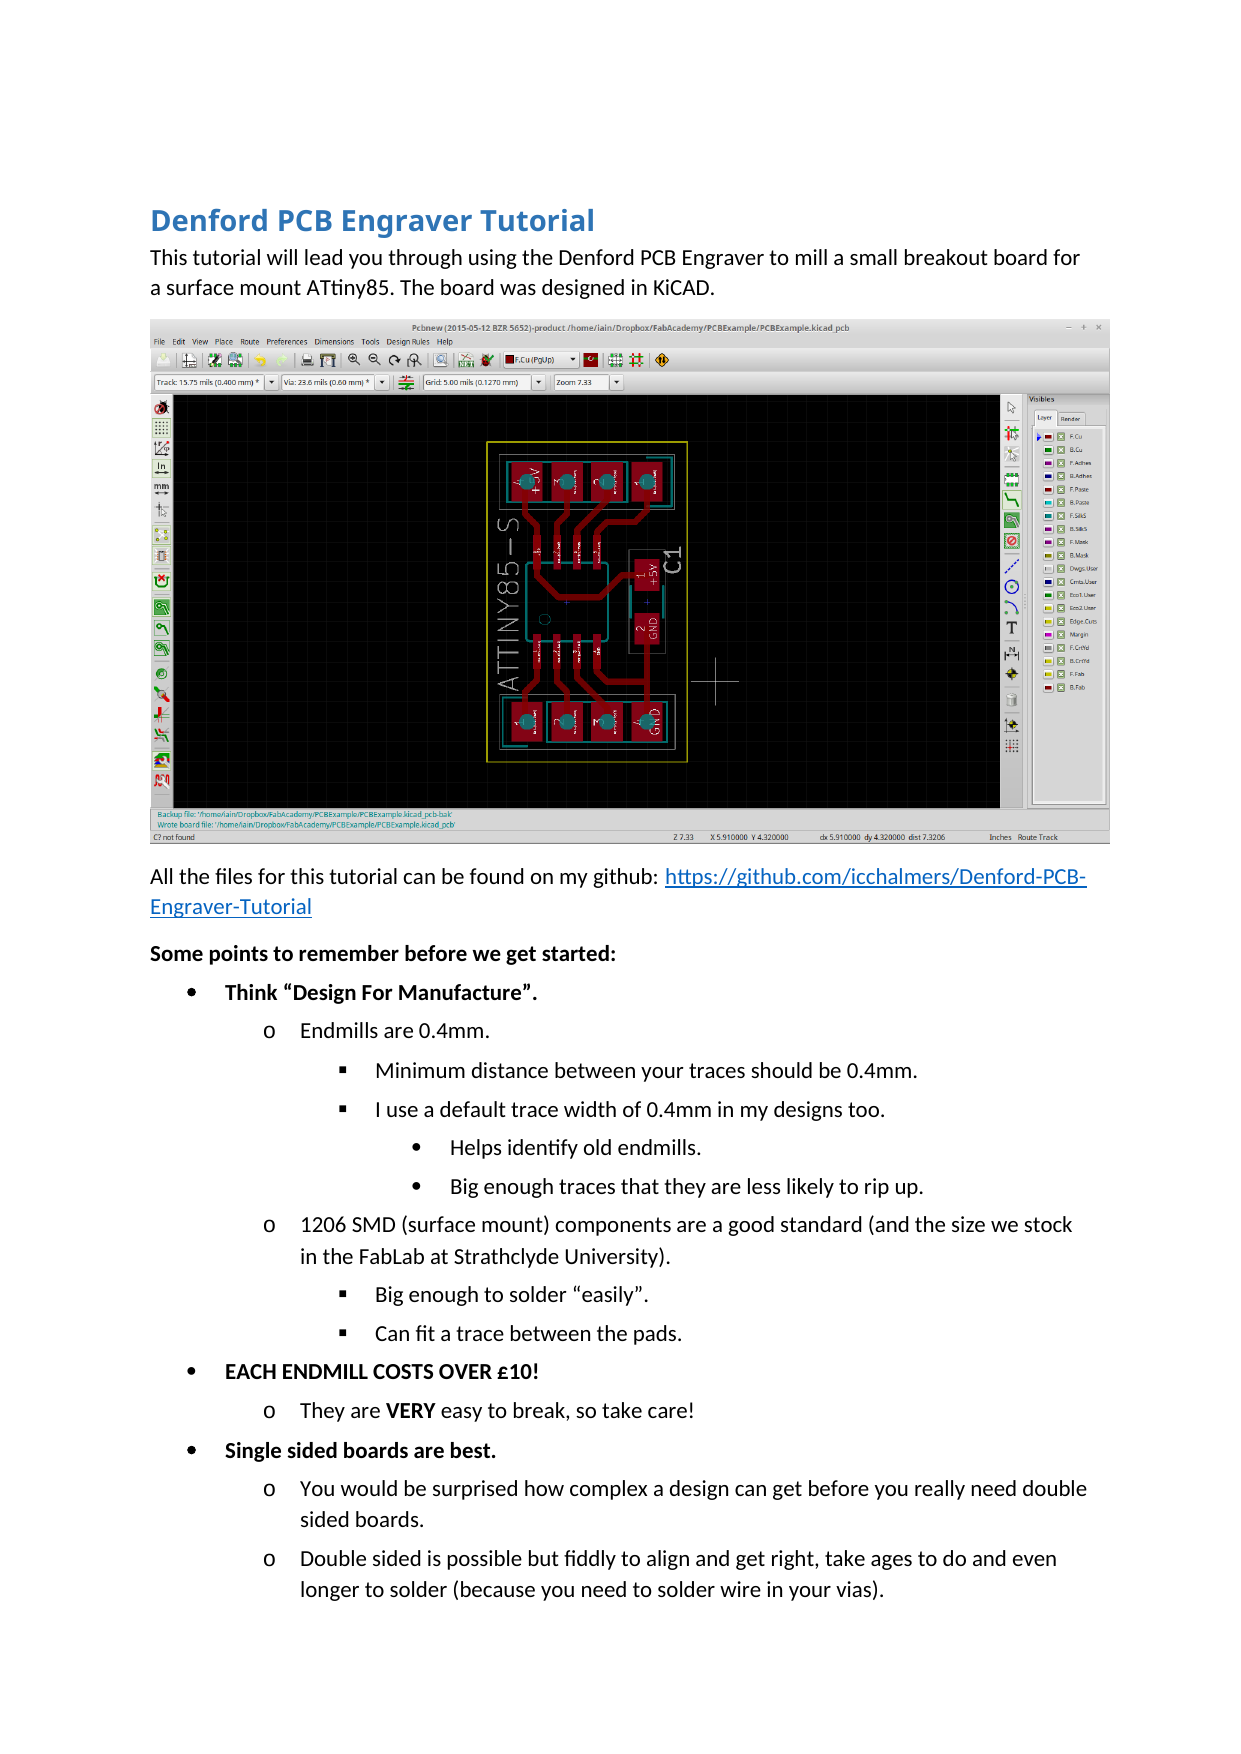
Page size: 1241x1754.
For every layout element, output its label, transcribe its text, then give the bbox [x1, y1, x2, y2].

list Helps identify old endmills. [412, 1133, 1090, 1161]
list Big enough traces that they are less likely to rip up. [412, 1172, 1090, 1200]
subtitle Denford PCB Engraver Tutorial [150, 200, 1090, 240]
text Some points to remember before we get started: [150, 939, 1090, 967]
list Big enough to solder “easily”. [337, 1280, 1090, 1308]
list You would be surprised how complex a design can get before you really need double sided boards. [262, 1474, 1090, 1534]
list Single sided boards are best. [187, 1436, 1090, 1464]
list Double sided is possible but fiddly to align and get right, take ages to do and even longer to solder (because you need to solder wire in your vias). [262, 1544, 1090, 1603]
picture [150, 319, 1110, 844]
list Think “Design For Manufacture”. [187, 978, 1090, 1006]
text This tutorial will lead you through using the Denford PCB Engraver to mill a small breakout board for a surface mount ATtiny85. The board was designed in KiCAD. [150, 243, 1090, 301]
list Minimum distance between your traces should be 0.4mm. [337, 1056, 1090, 1084]
list EACH ENDMILL COSTS OVER £10! [187, 1357, 1090, 1385]
list Can fit a trace between the pads. [337, 1319, 1090, 1347]
list They are VERY easy to break, so take care! [262, 1396, 1090, 1425]
list 1206 SMD (surface mount) components are a good standard (and the size we stock in the FabLab at Strathclyde University). [262, 1210, 1090, 1270]
text All the files for this tutorial can be found on my github: https://github.com/icchalmers/Denford-PCB-Engraver-Tutorial [150, 862, 1090, 921]
list I use a default trace width of 0.4mm in my designs too. [337, 1095, 1090, 1123]
list Endmills are 0.4mm. [262, 1016, 1090, 1046]
